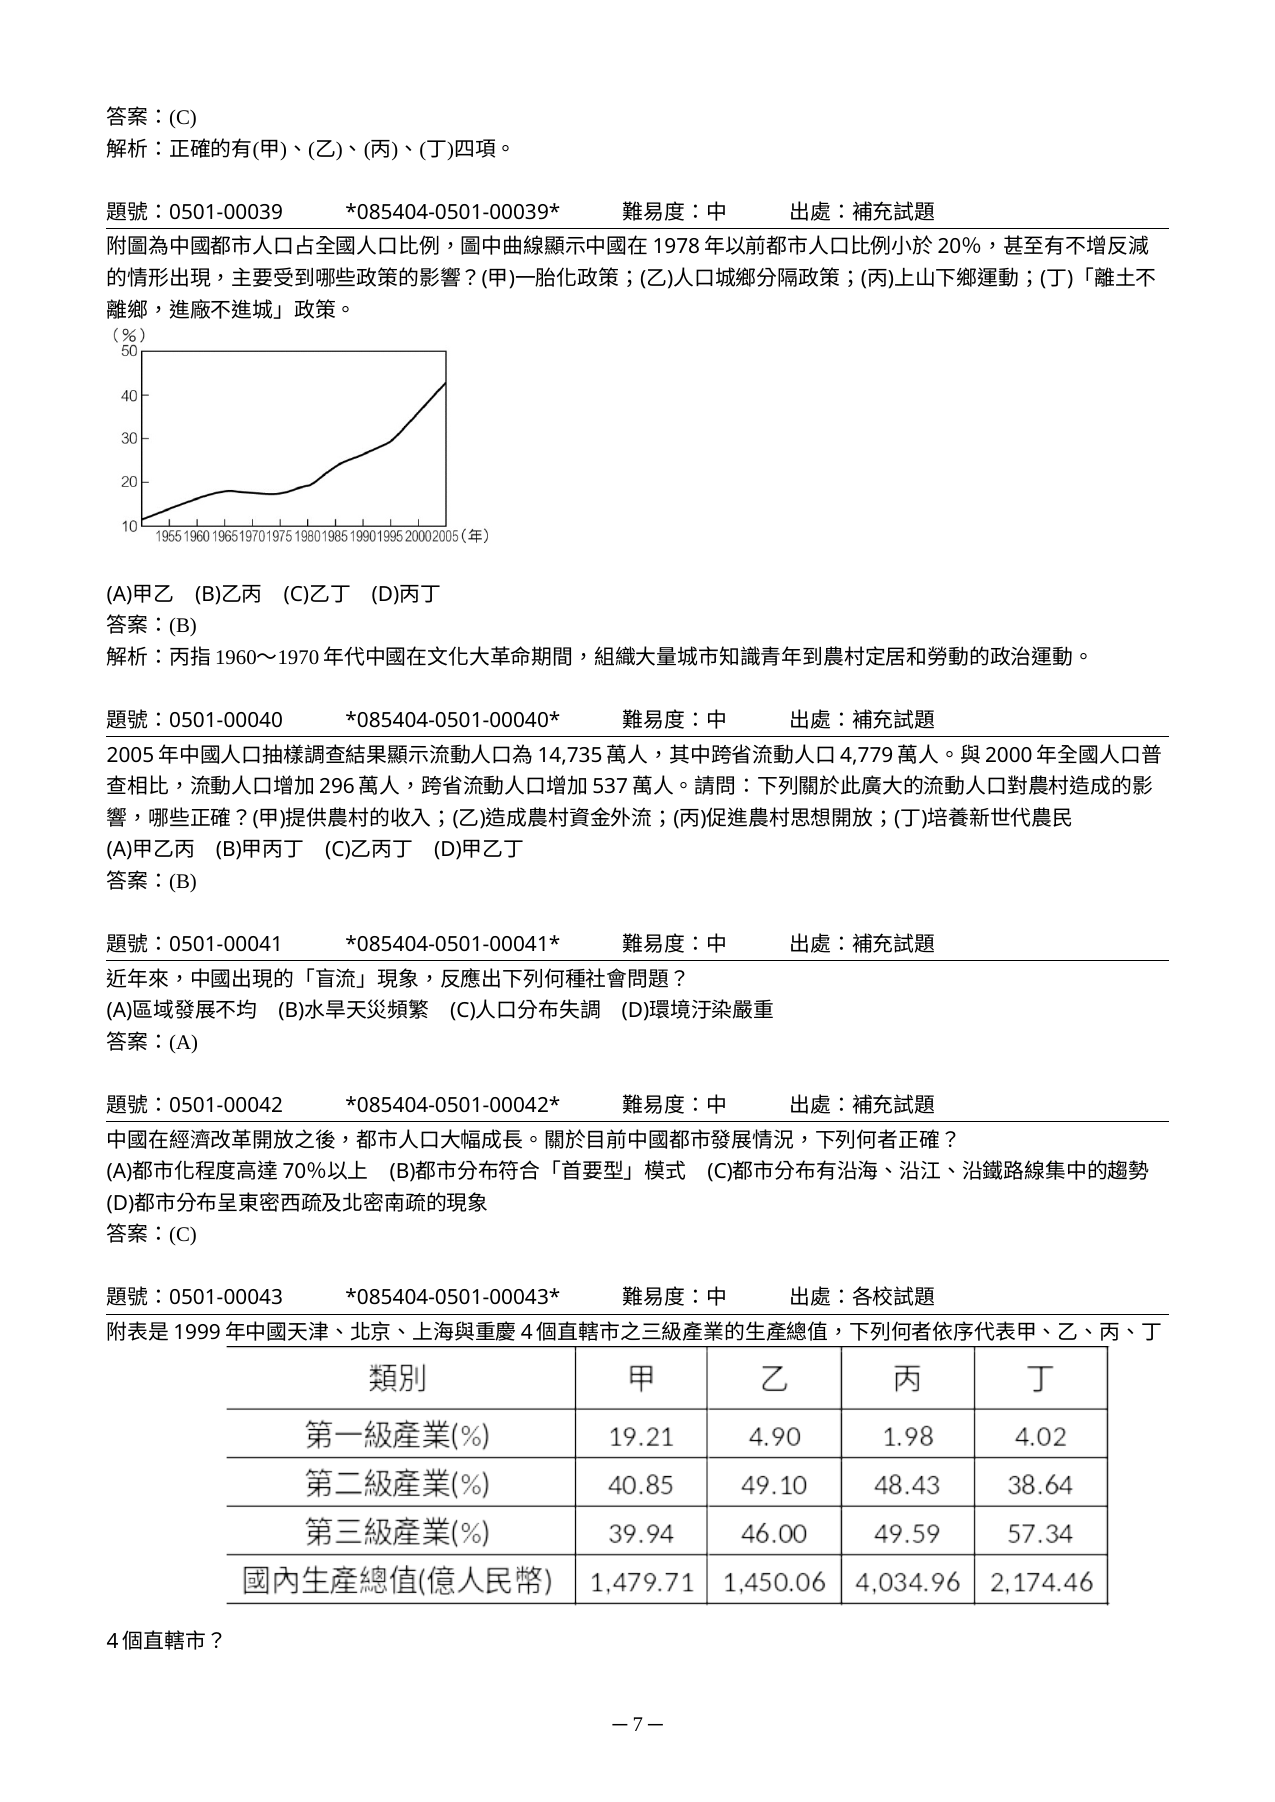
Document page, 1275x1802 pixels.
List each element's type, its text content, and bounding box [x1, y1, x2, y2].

text 2005年中國人口抽樣調查結果顯示流動人口為14,735萬人，其中跨省流動人口4,779萬人。與2000年全國人口普查相比，流動人口增加296萬人，跨省流動人口增加537萬人。請問：下列關於此廣大的流動人口對農村造成的影響，哪些正確？(甲)提供農村的收入；(乙)造成農村資金外流；(丙)促進農村思想開放；(丁)培養新世代農民 (A)甲乙丙 (B)甲丙丁 (C)乙丙丁 (D)甲乙丁 [106, 737, 1169, 863]
text 近年來，中國出現的「盲流」現象，反應出下列何種社會問題？ (A)區域發展不均 (B)水旱天災頻繁 (C)人口分布失調 (D)環境汙染嚴重 [106, 961, 1169, 1024]
picture [106, 323, 494, 546]
text 題號：0501-00041 *085404-0501-00041* 難易度：中 出處：補充試題 [106, 927, 1169, 960]
text 答案：(C) [106, 100, 1169, 131]
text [106, 1315, 1169, 1662]
text 附圖為中國都市人口占全國人口比例，圖中曲線顯示中國在1978年以前都市人口比例小於20％，甚至有不增反減的情形出現，主要受到哪些政策的影響？(甲)一胎化政策；(乙)人口城鄉分隔政策；(丙)上山下鄉運動；(丁)「離土不離鄉，進廠不進城」政策。 (A)甲乙 (B)乙丙 (C)乙丁 (D)丙丁 [106, 229, 1169, 608]
text 題號：0501-00042 *085404-0501-00042* 難易度：中 出處：補充試題 [106, 1087, 1169, 1121]
text 題號：0501-00040 *085404-0501-00040* 難易度：中 出處：補充試題 [106, 702, 1169, 736]
text 中國在經濟改革開放之後，都市人口大幅成長。關於目前中國都市發展情況，下列何者正確？ (A)都市化程度高達70％以上 (B)都市分布符合「首要型」模式 (C)都市分布有沿海、沿江、沿鐵路線集中的趨勢 (D)都市分布呈東密西疏及北密南疏的現象 [106, 1122, 1169, 1217]
text 題號：0501-00039 *085404-0501-00039* 難易度：中 出處：補充試題 [106, 194, 1169, 228]
text 答案：(B) [106, 608, 1169, 639]
text 題號：0501-00043 *085404-0501-00043* 難易度：中 出處：各校試題 [106, 1280, 1169, 1314]
text 解析：正確的有(甲)、(乙)、(丙)、(丁)四項。 [106, 131, 1169, 163]
text 答案：(C) [106, 1217, 1169, 1248]
text 答案：(B) [106, 863, 1169, 895]
text 答案：(A) [106, 1024, 1169, 1056]
text 解析：丙指1960～1970年代中國在文化大革命期間，組織大量城市知識青年到農村定居和勞動的政治運動。 [106, 639, 1169, 671]
